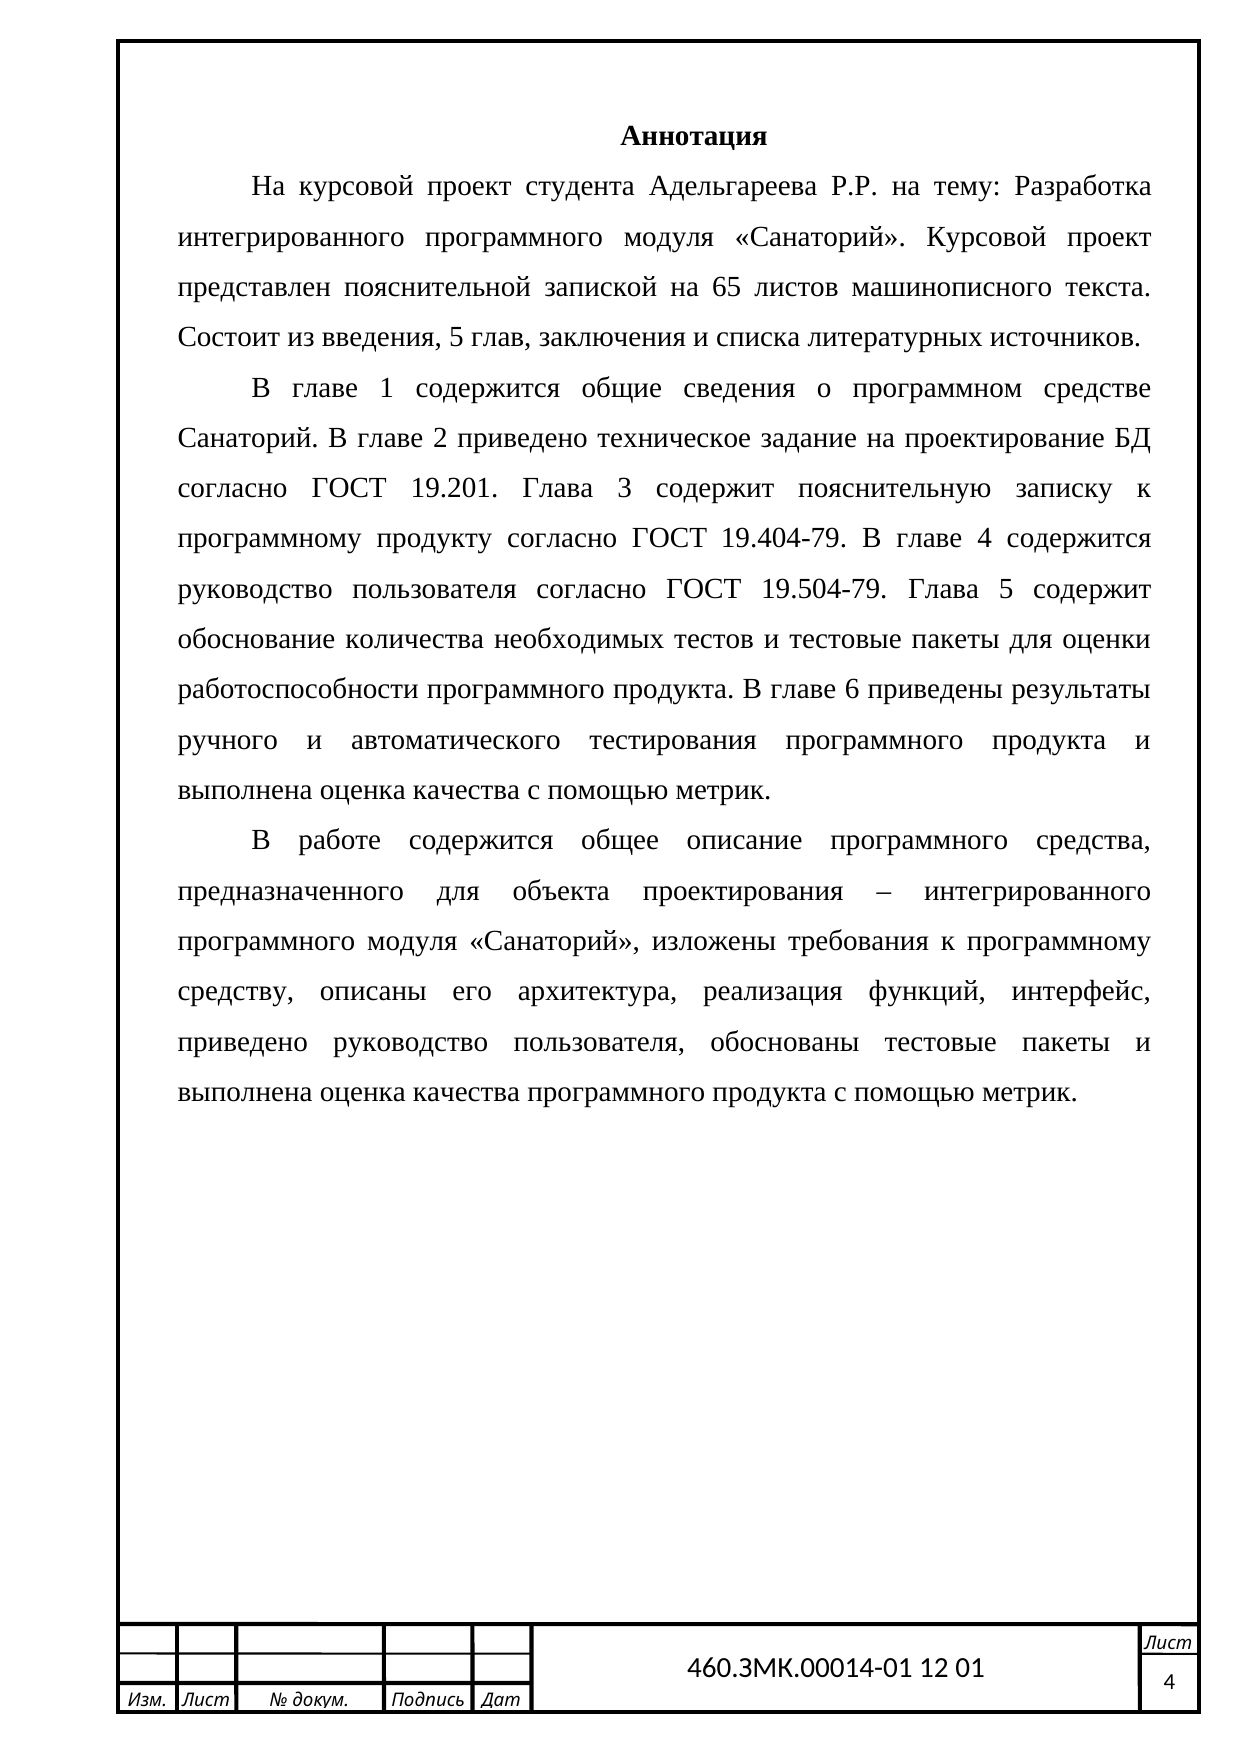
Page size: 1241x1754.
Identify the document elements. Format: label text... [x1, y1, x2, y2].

text В работе содержится общее описание программного средства, предназначенного для объекта проектирования – интегрированного программного модуля «Санаторий», изложены требования к программному средству, описаны его архитектура, реализация функций, интерфейс, приведено руководство пользователя, обоснованы тестовые пакеты и выполнена оценка качества программного продукта с помощью метрик. [177, 822, 1152, 1108]
text В главе 1 содержится общие сведения о программном средстве Санаторий. В главе 2 приведено техническое задание на проектирование БД согласно ГОСТ 19.201. Глава 3 содержит пояснительную записку к программному продукту согласно ГОСТ 19.404-79. В главе 4 содержится руководство пользователя согласно ГОСТ 19.504-79. Глава 5 содержит обоснование количества необходимых тестов и тестовые пакеты для оценки работоспособности программного продукта. В главе 6 приведены результаты ручного и автоматического тестирования программного продукта и выполнена оценка качества с помощью метрик. [177, 370, 1152, 806]
text На курсовой проект студента Адельгареева Р.Р. на тему: Разработка интегрированного программного модуля «Санаторий». Курсовой проект представлен пояснительной запиской на 65 листов машинописного текста. Состоит из введения, 5 глав, заключения и списка литературных источников. [177, 168, 1152, 353]
text Аннотация [177, 118, 1152, 152]
